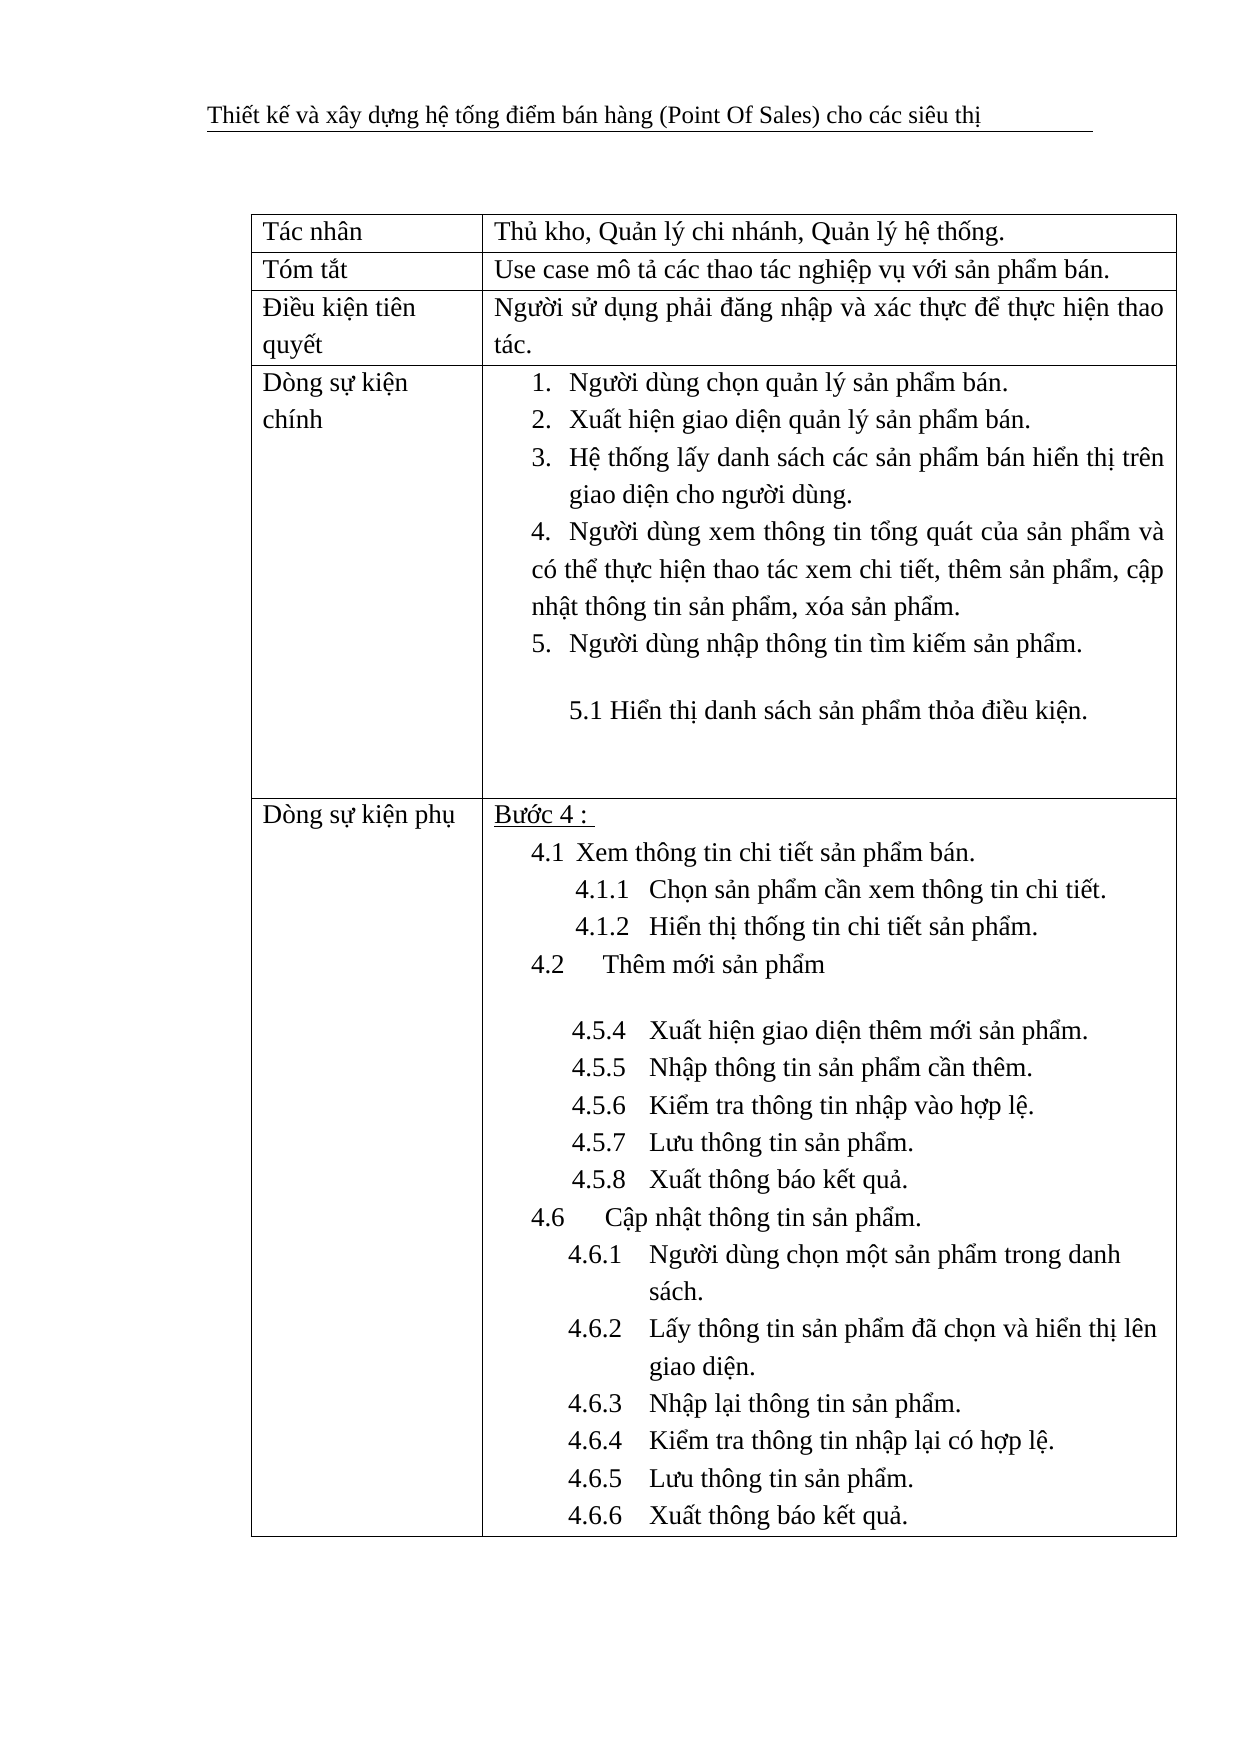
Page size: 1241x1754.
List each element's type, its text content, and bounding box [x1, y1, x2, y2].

table_cell Dòng sự kiện phụ [252, 799, 482, 1536]
table_cell Người sử dụng phải đăng nhập và xác thực để thực hiện thao tác. [483, 291, 1176, 365]
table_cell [483, 799, 1176, 1536]
table_cell Người dùng chọn quản lý sản phẩm bán. Xuất hiện giao diện quản lý sản phẩm bán. Hệ thống lấy danh sách các sản phẩm bán hiển thị trên giao diện cho người dùng. Người dùng xem thông tin tổng quát của sản phẩm và có thể thực hiện thao tác xem chi tiết, thêm sản phẩm, cập nhật thông tin sản phẩm, xóa sản phẩm. Người dùng nhập thông tin tìm kiếm sản phẩm. 5.1 Hiển thị danh sách sản phẩm thỏa điều kiện. [483, 366, 1176, 798]
table_header Tác nhân [252, 215, 482, 252]
table_cell Tóm tắt [252, 253, 482, 290]
table_cell Dòng sự kiện chính [252, 366, 482, 798]
table_header Thủ kho, Quản lý chi nhánh, Quản lý hệ thống. [483, 215, 1176, 252]
table_cell Use case mô tả các thao tác nghiệp vụ với sản phẩm bán. [483, 253, 1176, 290]
table_cell Điều kiện tiên quyết [252, 291, 482, 365]
